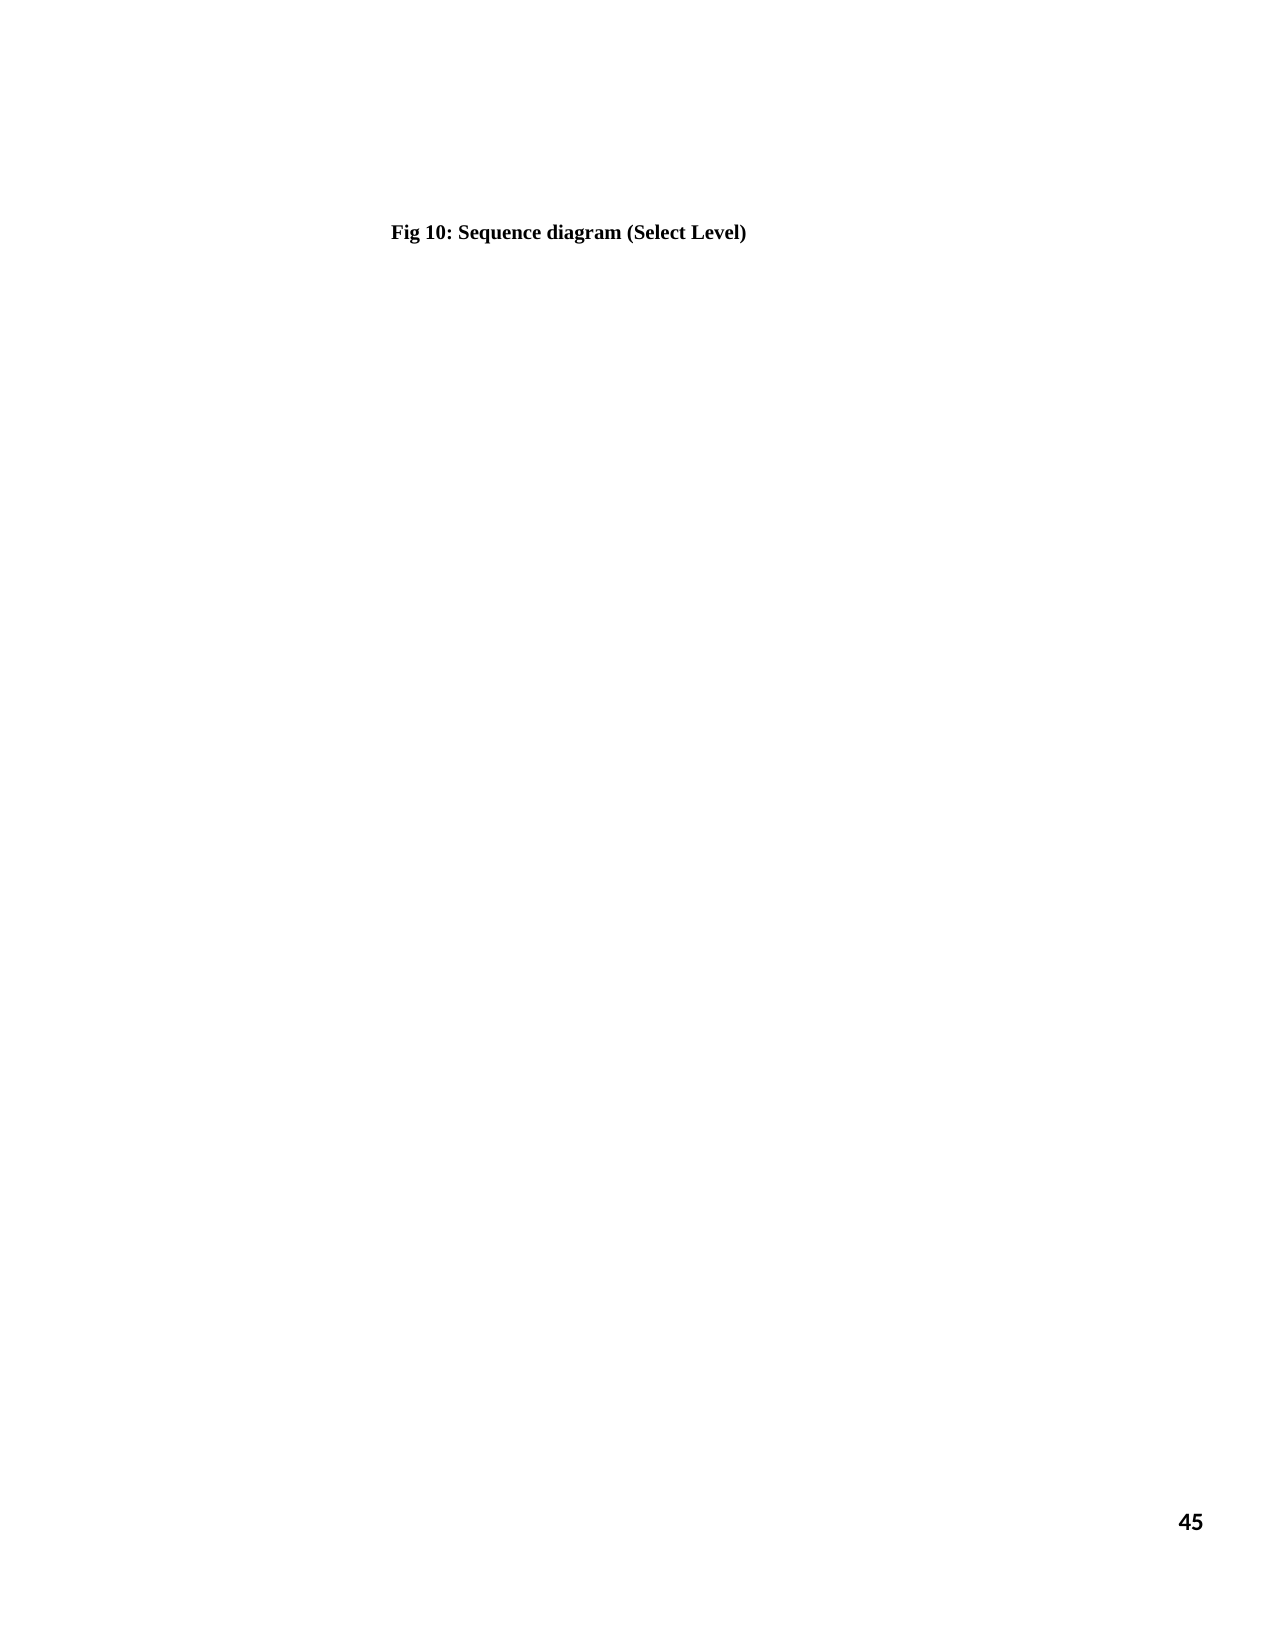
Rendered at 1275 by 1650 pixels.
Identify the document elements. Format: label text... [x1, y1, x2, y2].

text Fig 10: Sequence diagram (Select Level) [115, 220, 1113, 244]
